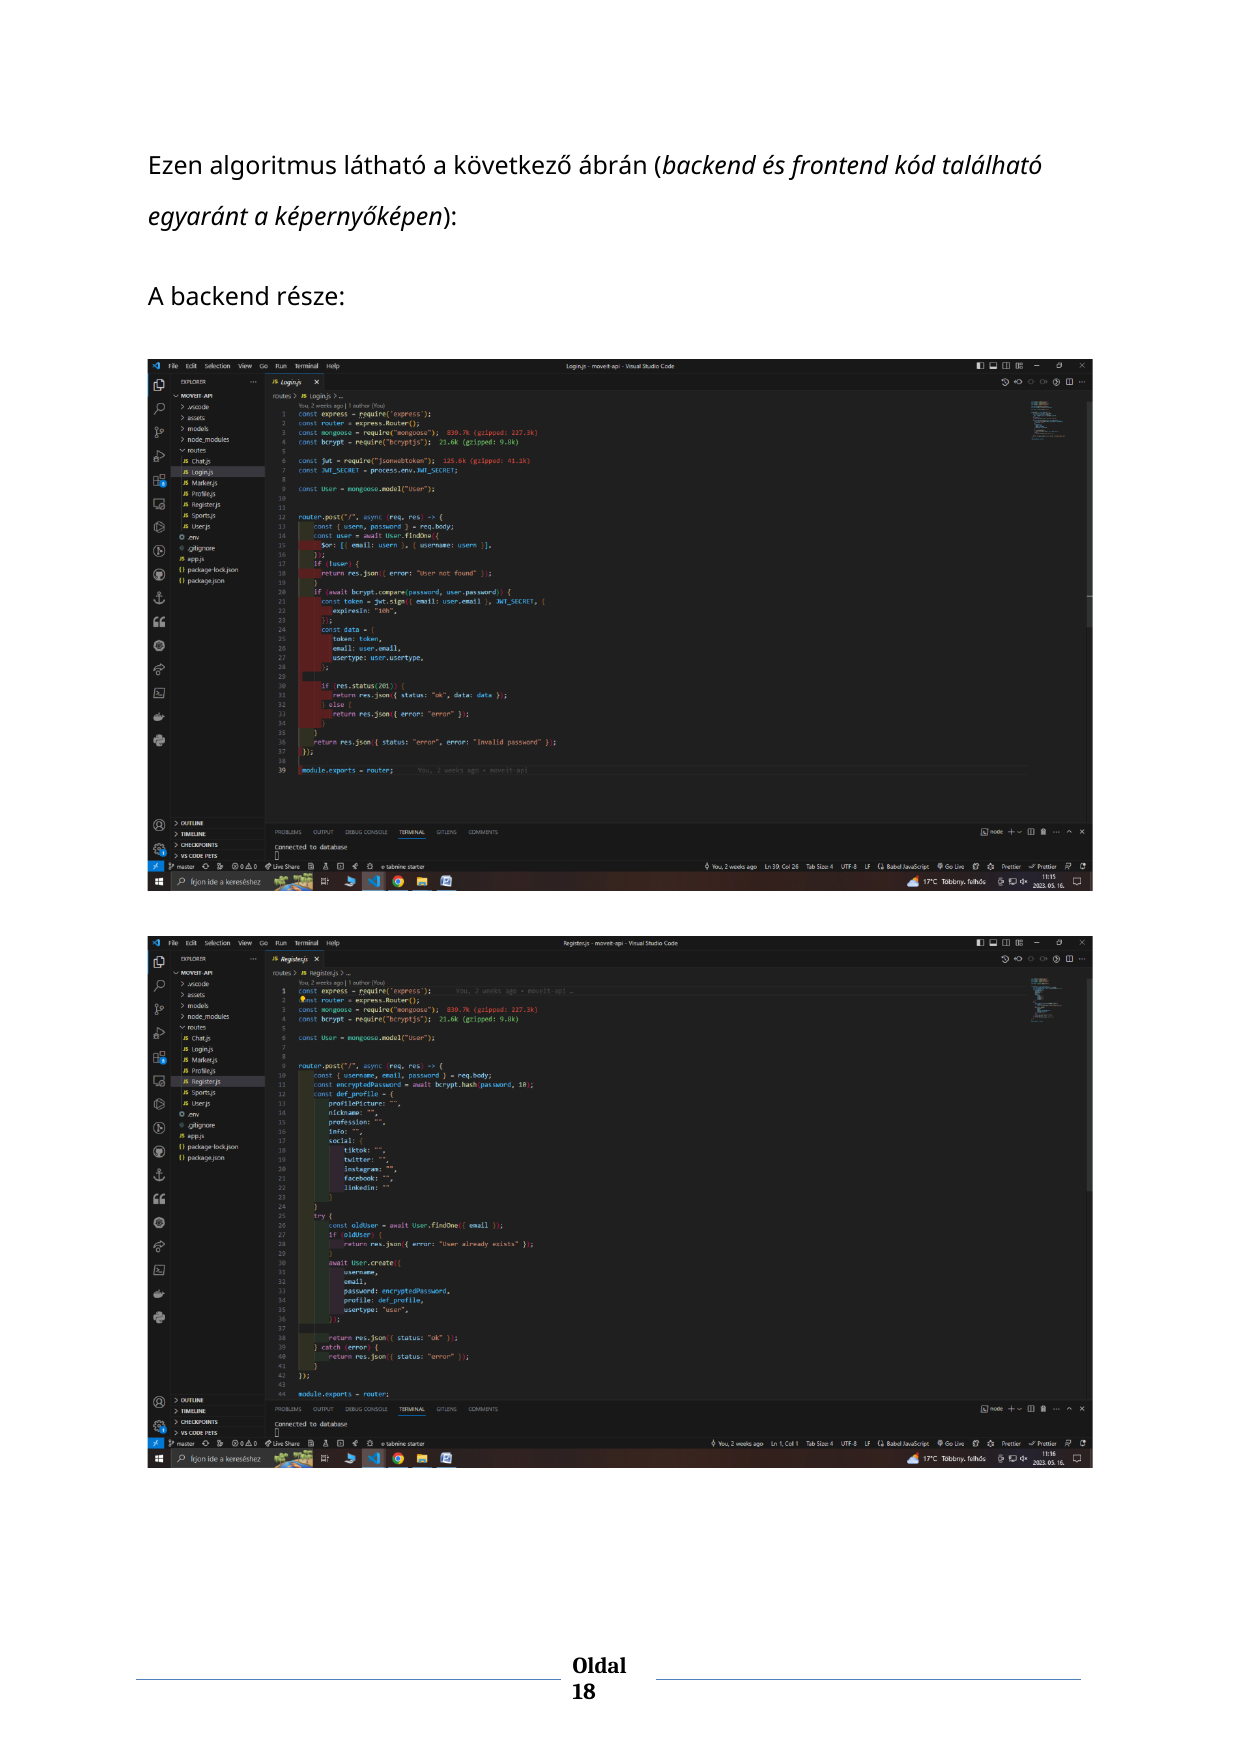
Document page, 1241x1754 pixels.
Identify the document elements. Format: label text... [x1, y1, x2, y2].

picture [147, 359, 1093, 891]
subtitle A backend része: [148, 279, 1093, 313]
subtitle Ezen algoritmus látható a következő ábrán (backend és frontend kód található egyaránt a képernyőképen): [148, 148, 1093, 233]
picture [147, 936, 1093, 1468]
